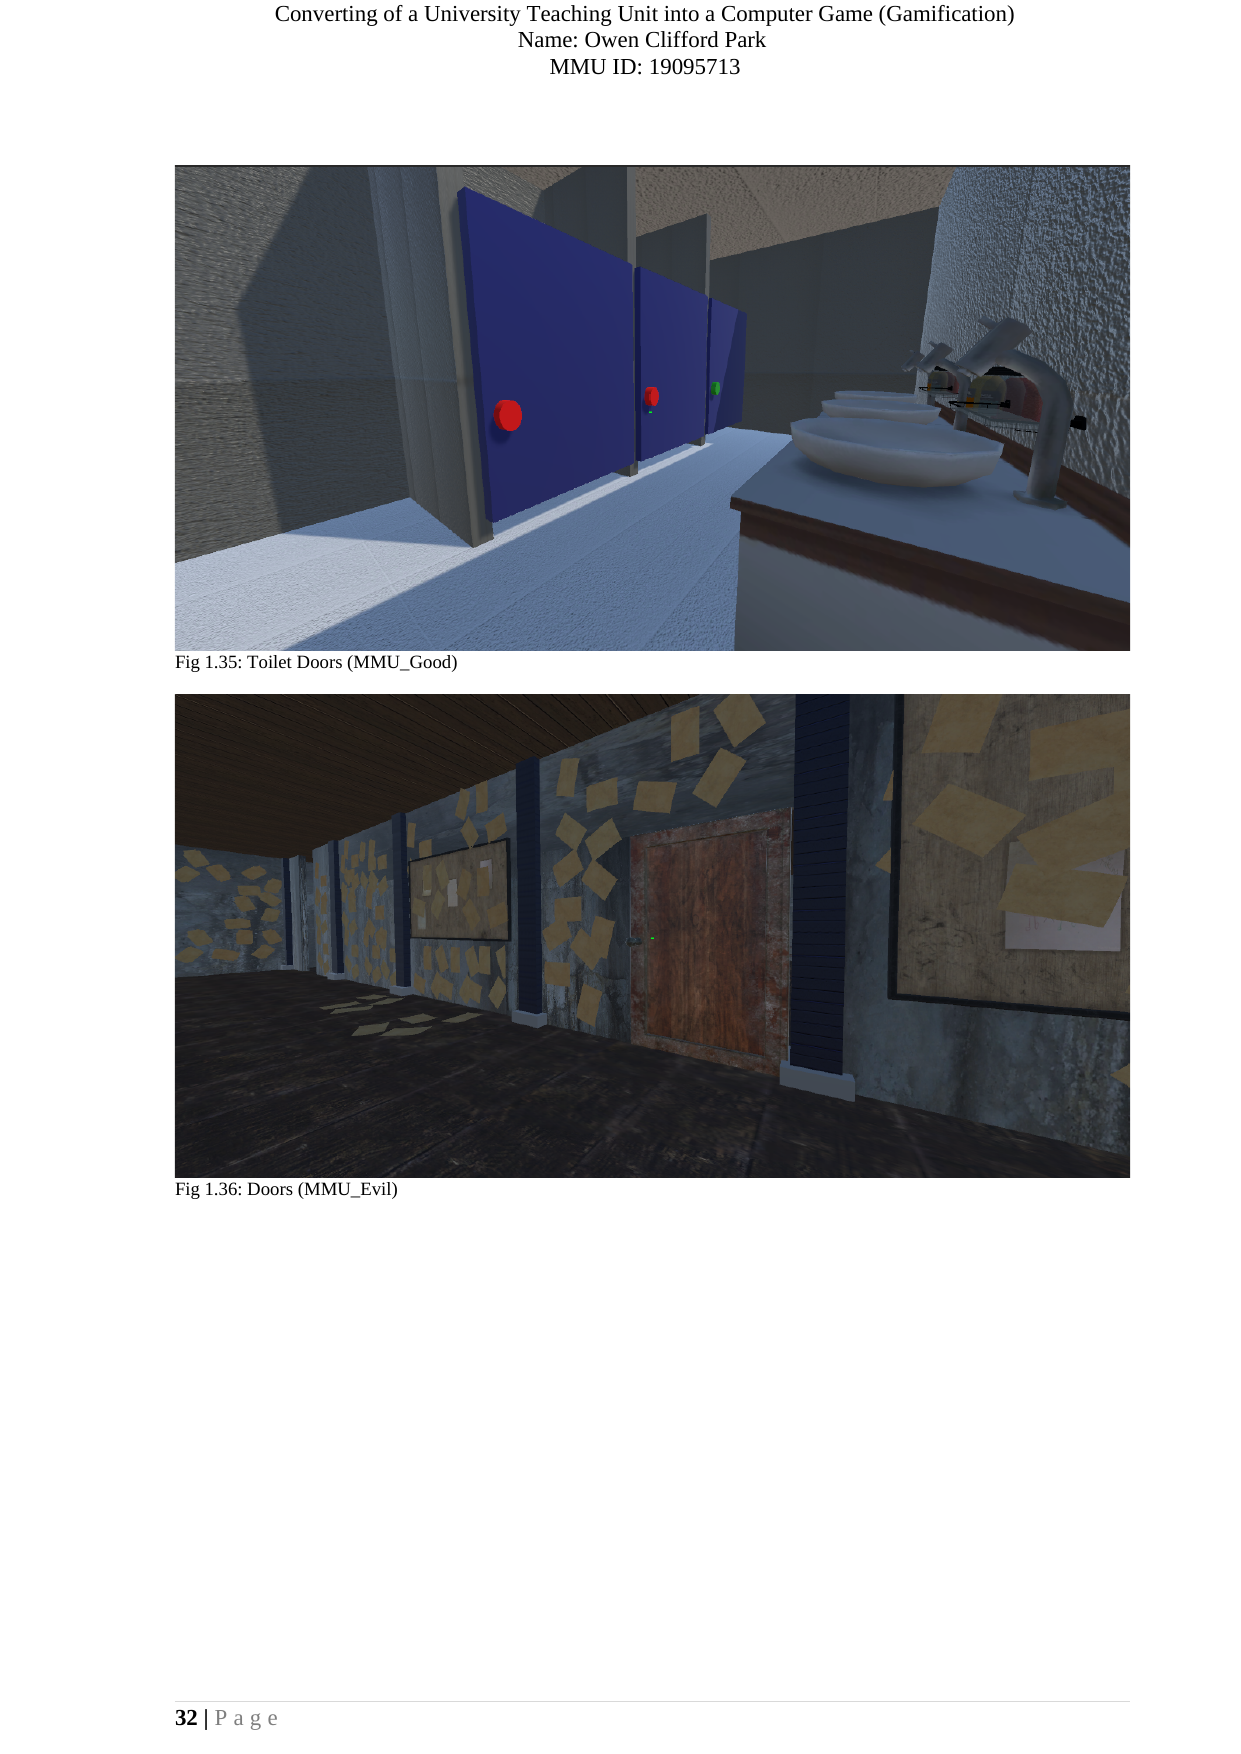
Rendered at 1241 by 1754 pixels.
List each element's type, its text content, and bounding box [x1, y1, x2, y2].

picture [174, 165, 1131, 651]
text Fig 1.36: Doors (MMU_Evil) [175, 1178, 1130, 1199]
picture [174, 694, 1131, 1178]
text Fig 1.35: Toilet Doors (MMU_Good) [175, 651, 1130, 672]
